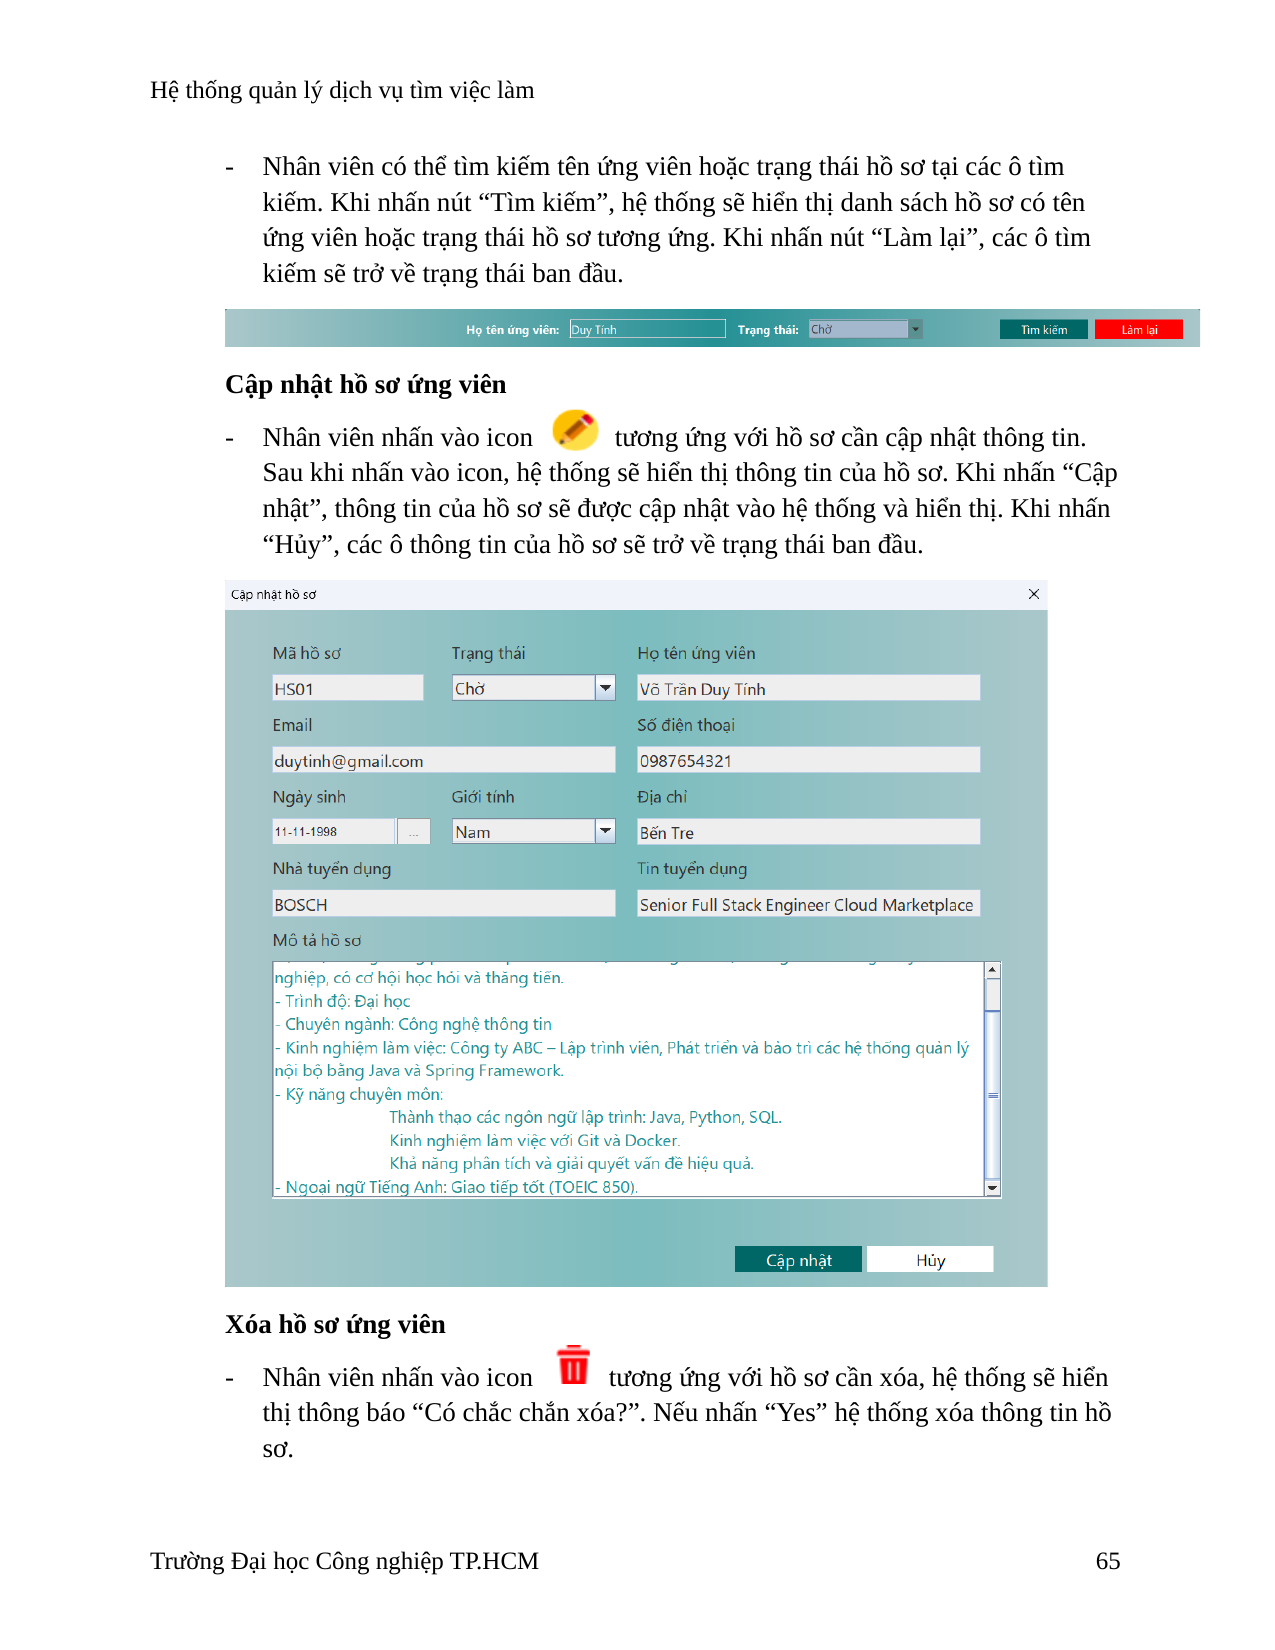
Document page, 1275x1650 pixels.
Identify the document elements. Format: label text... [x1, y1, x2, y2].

text Cập nhật hồ sơ ứng viên [225, 368, 1125, 399]
picture [225, 580, 1048, 1287]
picture [225, 309, 1200, 347]
picture [553, 410, 598, 450]
list Nhân viên nhấn vào icon tương ứng với hồ sơ cần xóa, hệ thống sẽ hiển thị thông báo “Có chắc chắn xóa?”. Nếu nhấn “Yes” hệ thống xóa thông tin hồ sơ. [225, 1361, 1125, 1463]
list Nhân viên nhấn vào icon tương ứng với hồ sơ cần cập nhật thông tin. Sau khi nhấn vào icon, hệ thống sẽ hiển thị thông tin của hồ sơ. Khi nhấn “Cập nhật”, thông tin của hồ sơ sẽ được cập nhật vào hệ thống và hiển thị. Khi nhấn “Hủy”, các ô thông tin của hồ sơ sẽ trở về trạng thái ban đầu. [225, 421, 1125, 559]
text Xóa hồ sơ ứng viên [225, 1308, 1125, 1339]
picture [552, 1345, 590, 1383]
list Nhân viên có thể tìm kiếm tên ứng viên hoặc trạng thái hồ sơ tại các ô tìm kiếm. Khi nhấn nút “Tìm kiếm”, hệ thống sẽ hiển thị danh sách hồ sơ có tên ứng viên hoặc trạng thái hồ sơ tương ứng. Khi nhấn nút “Làm lại”, các ô tìm kiếm sẽ trở về trạng thái ban đầu. [225, 150, 1125, 288]
